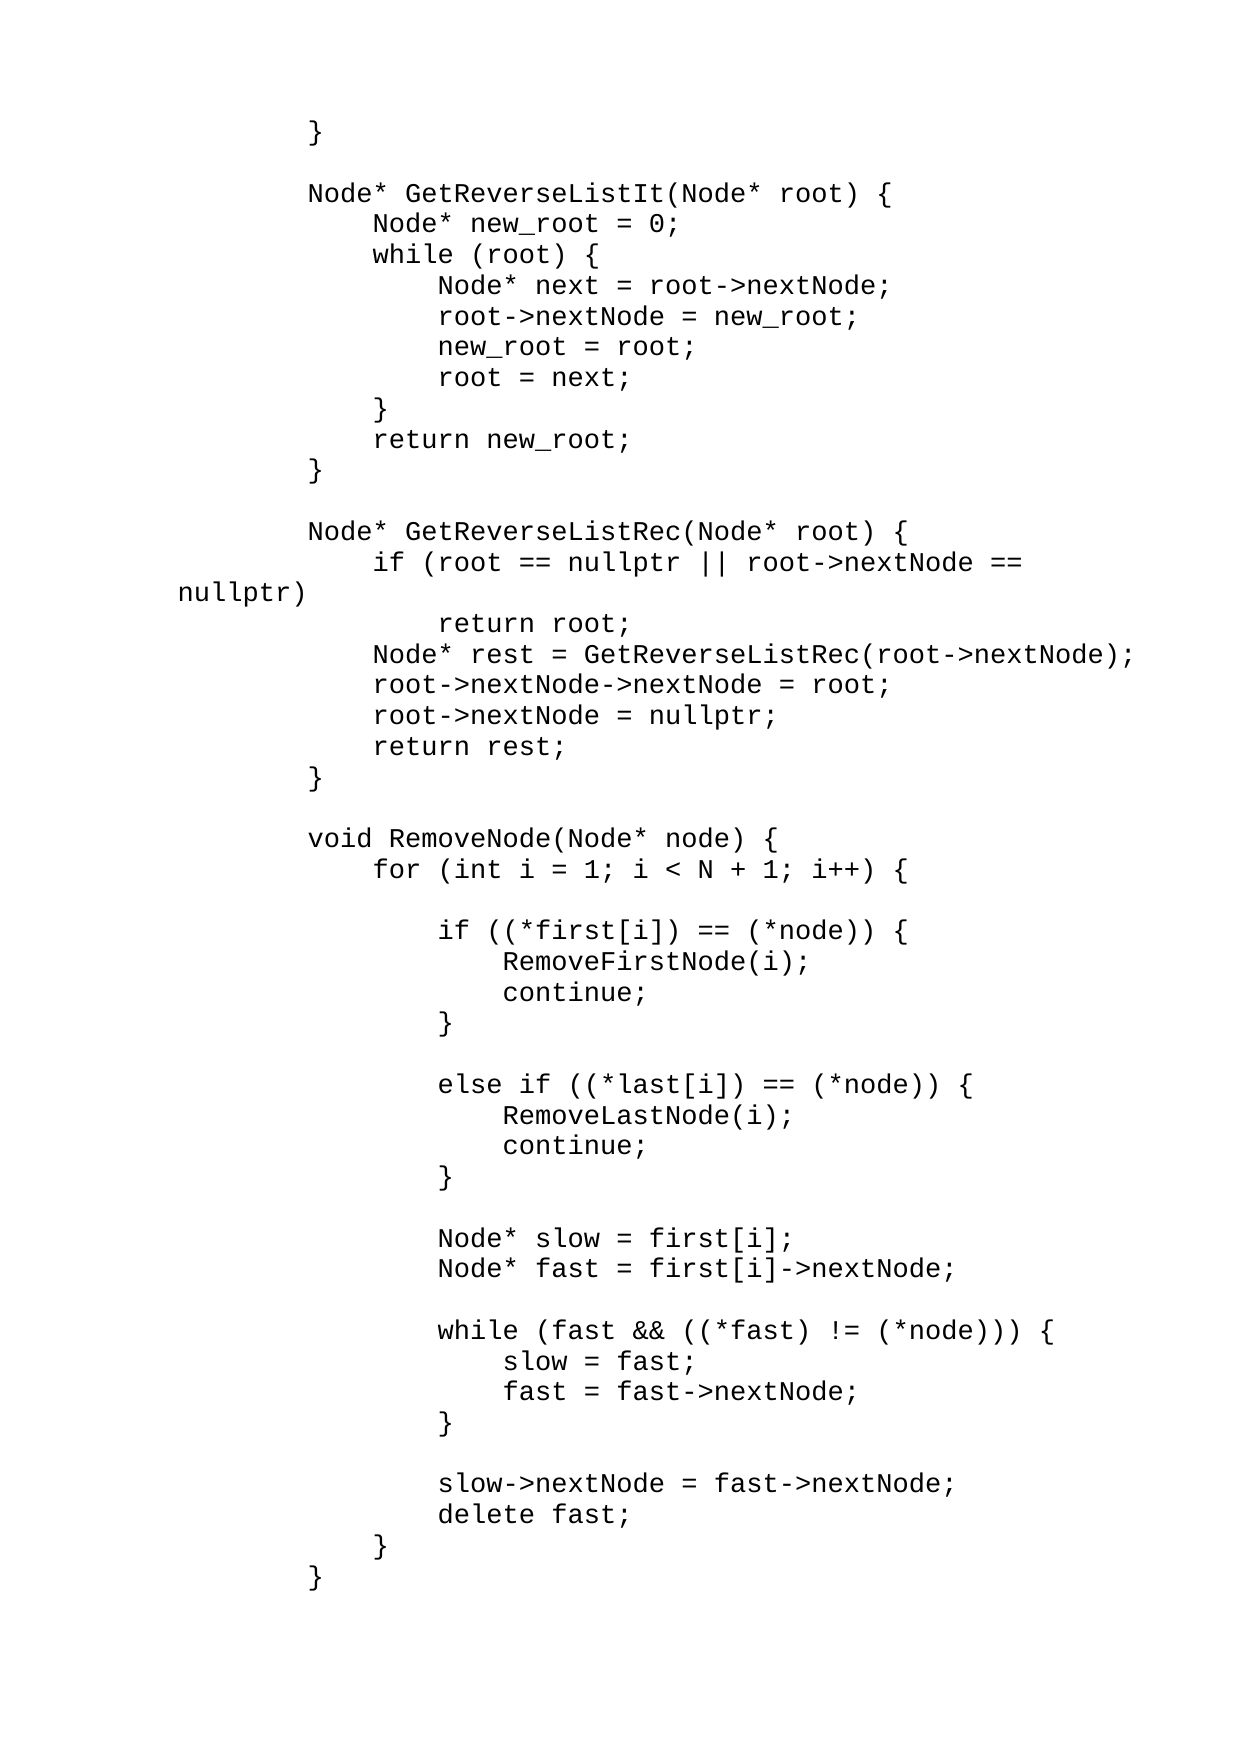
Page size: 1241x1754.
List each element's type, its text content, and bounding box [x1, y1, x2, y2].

text } [177, 1163, 1152, 1194]
text for (int i = 1; i < N + 1; i++) { [177, 856, 1152, 886]
text Node* slow = first[i]; [177, 1224, 1152, 1255]
text RemoveFirstNode(i); [177, 948, 1152, 978]
text root = next; [177, 364, 1152, 395]
text root->nextNode = new_root; [177, 302, 1152, 333]
text return root; [177, 610, 1152, 641]
text new_root = root; [177, 333, 1152, 364]
text } [177, 456, 1152, 487]
text } [177, 395, 1152, 425]
text root->nextNode->nextNode = root; [177, 671, 1152, 702]
text slow = fast; [177, 1347, 1152, 1378]
text if (root == nullptr || root->nextNode == nullptr) [177, 548, 1152, 610]
text Node* next = root->nextNode; [177, 272, 1152, 302]
text root->nextNode = nullptr; [177, 702, 1152, 733]
text void RemoveNode(Node* node) { [177, 825, 1152, 856]
text } [177, 1009, 1152, 1040]
text Node* GetReverseListIt(Node* root) { [177, 179, 1152, 210]
text else if ((*last[i]) == (*node)) { [177, 1071, 1152, 1101]
text } [177, 1532, 1152, 1562]
text delete fast; [177, 1501, 1152, 1532]
text return new_root; [177, 425, 1152, 456]
text if ((*first[i]) == (*node)) { [177, 917, 1152, 948]
text Node* rest = GetReverseListRec(root->nextNode); [177, 641, 1152, 671]
text } [177, 118, 1152, 149]
text while (root) { [177, 241, 1152, 272]
text return rest; [177, 733, 1152, 763]
text continue; [177, 978, 1152, 1009]
text slow->nextNode = fast->nextNode; [177, 1470, 1152, 1501]
text Node* GetReverseListRec(Node* root) { [177, 518, 1152, 548]
text Node* fast = first[i]->nextNode; [177, 1255, 1152, 1286]
text fast = fast->nextNode; [177, 1378, 1152, 1409]
text RemoveLastNode(i); [177, 1101, 1152, 1132]
text } [177, 1562, 1152, 1593]
text continue; [177, 1132, 1152, 1163]
text Node* new_root = 0; [177, 210, 1152, 241]
text while (fast && ((*fast) != (*node))) { [177, 1317, 1152, 1347]
text } [177, 1409, 1152, 1439]
text } [177, 763, 1152, 794]
